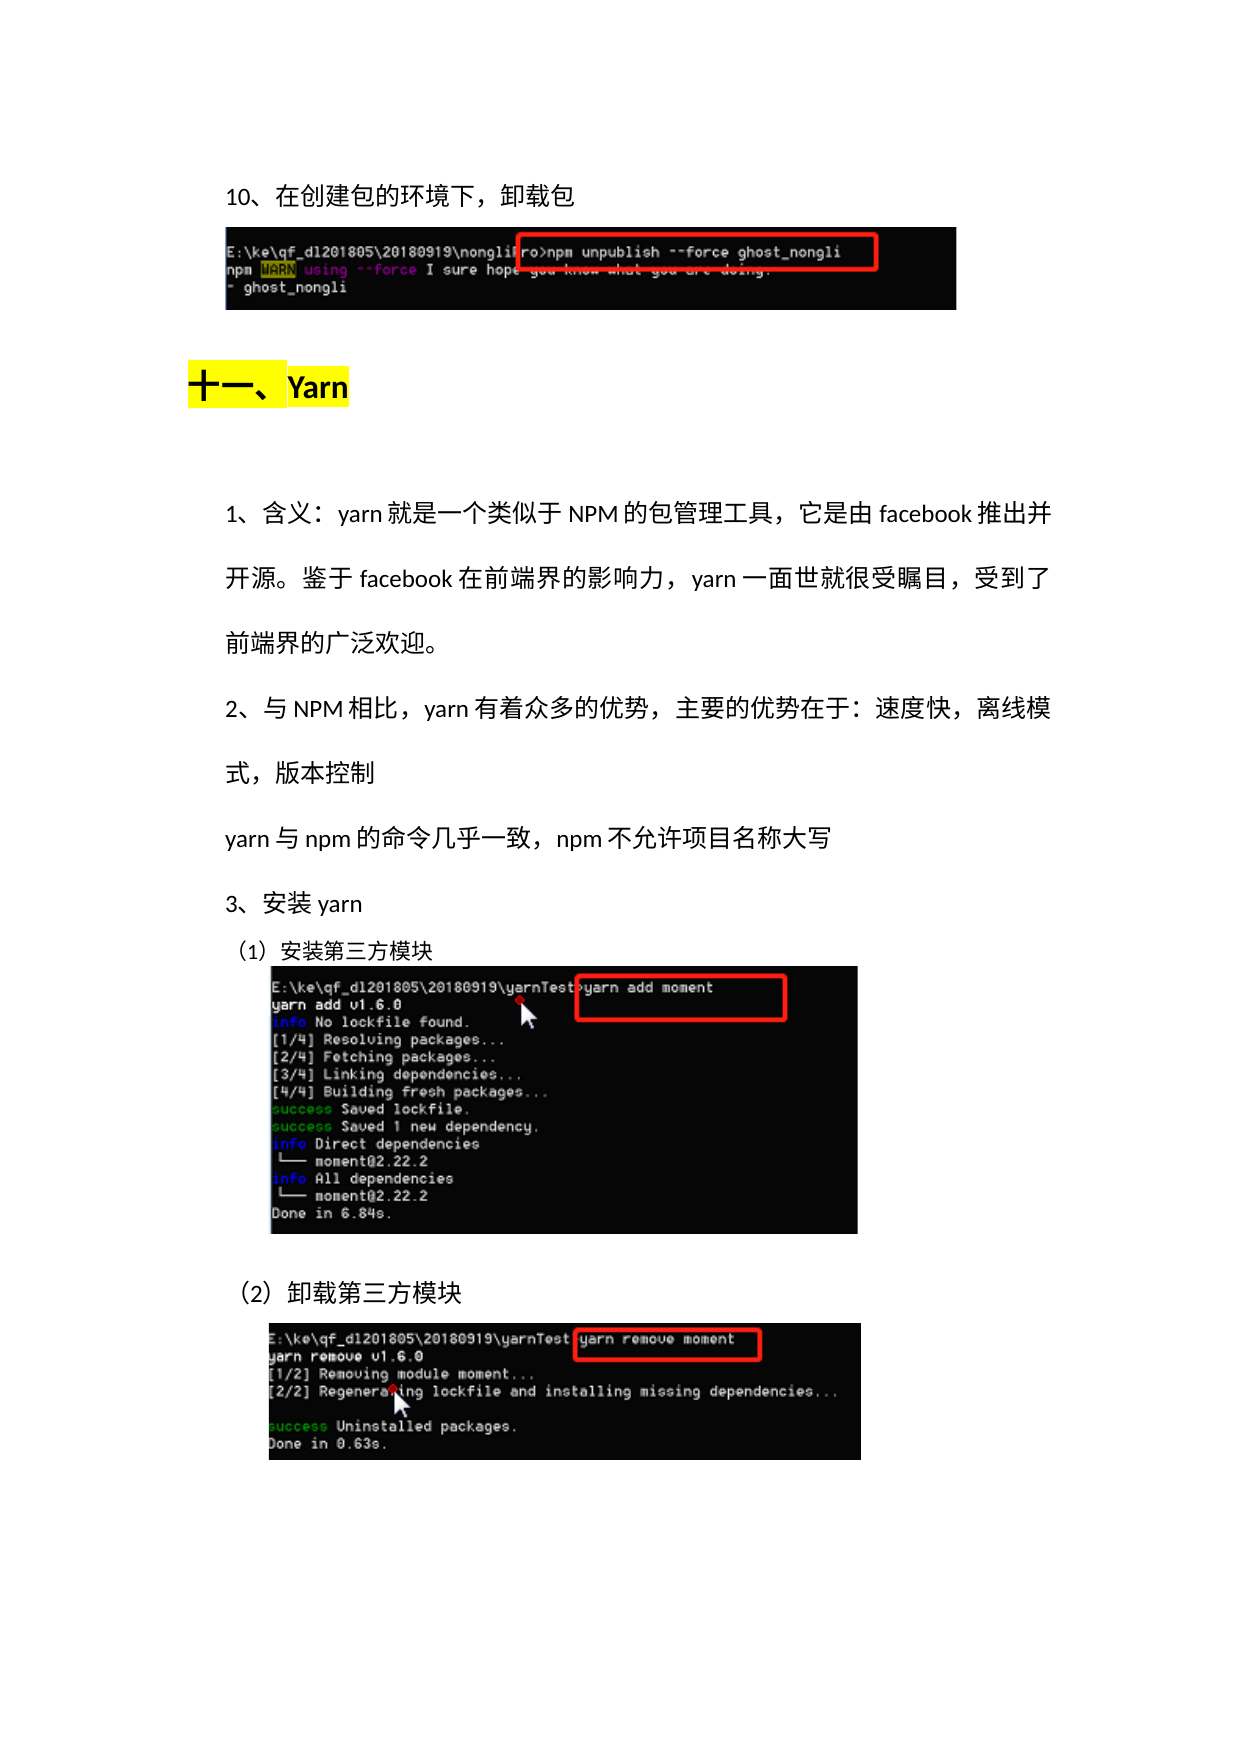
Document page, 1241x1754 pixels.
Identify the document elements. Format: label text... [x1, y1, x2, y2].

list 1、含义：yarn就是一个类似于NPM的包管理工具，它是由facebook推出并开源。鉴于facebook在前端界的影响力，yarn一面世就很受瞩目，受到了前端界的广泛欢迎。 [225, 479, 1053, 674]
subtitle 十一、Yarn [187, 352, 1053, 417]
picture [225, 227, 957, 310]
list 10、在创建包的环境下，卸载包 [225, 162, 1053, 227]
text （1）安装第三方模块 [225, 934, 1053, 966]
text 3、安装yarn [225, 869, 1053, 934]
list （2）卸载第三方模块 [225, 1259, 1053, 1324]
list yarn与npm的命令几乎一致，npm不允许项目名称大写 [225, 804, 1053, 869]
list 2、与NPM相比，yarn有着众多的优势，主要的优势在于：速度快，离线模式，版本控制 [225, 674, 1053, 804]
picture [268, 966, 858, 1234]
picture [268, 1323, 861, 1460]
